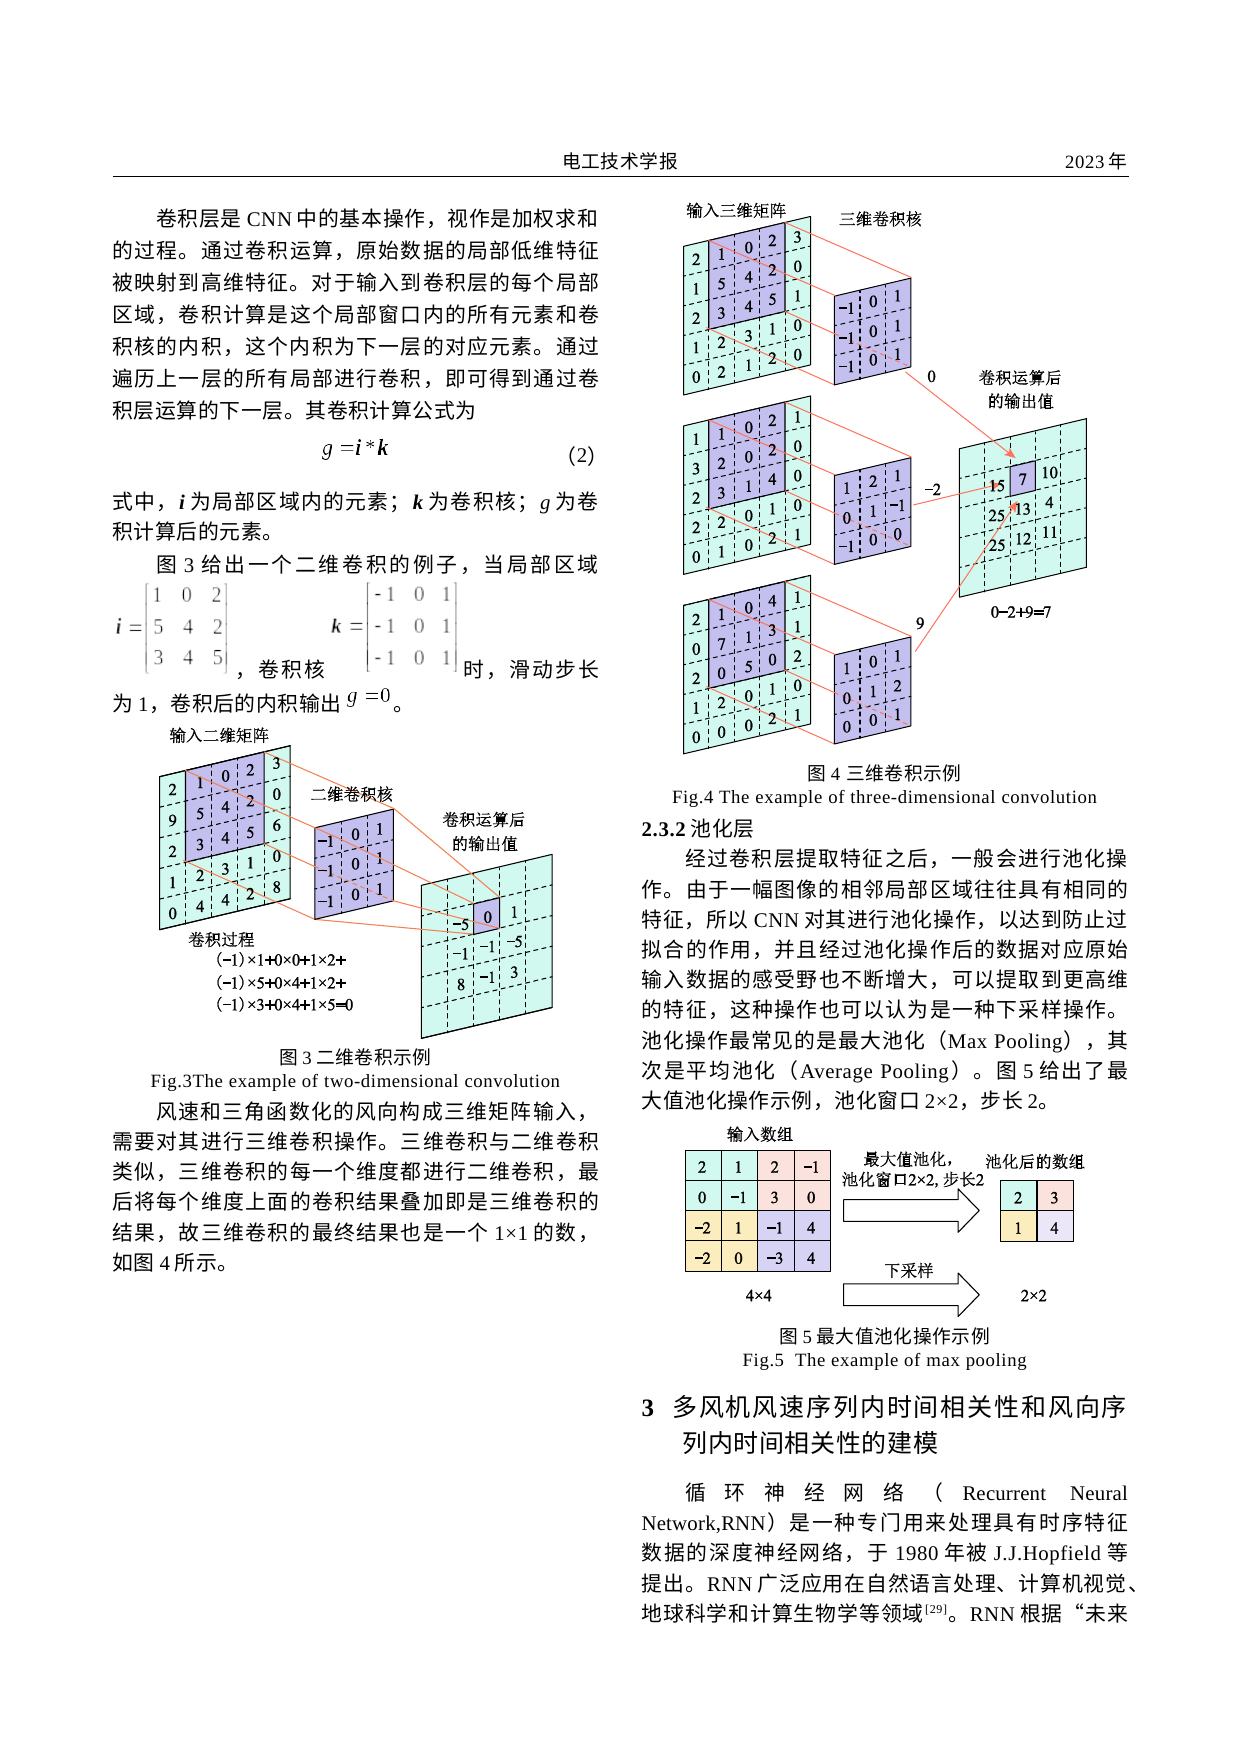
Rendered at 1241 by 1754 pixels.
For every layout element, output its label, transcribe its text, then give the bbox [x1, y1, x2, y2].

text 图5最大值池化操作示例 Fig.5 The example of max pooling [641, 1322, 1128, 1370]
text 卷积层是CNN中的基本操作，视作是加权求和的过程。通过卷积运算，原始数据的局部低维特征被映射到高维特征。对于输入到卷积层的每个局部区域，卷积计算是这个局部窗口内的所有元素和卷积核的内积，这个内积为下一层的对应元素。通过遍历上一层的所有局部进行卷积，即可得到通过卷积层运算的下一层。其卷积计算公式为 [112, 201, 599, 425]
text 2.3.2池化层 [641, 812, 1128, 843]
text 风速和三角函数化的风向构成三维矩阵输入，需要对其进行三维卷积操作。三维卷积与二维卷积类似，三维卷积的每一个维度都进行二维卷积，最后将每个维度上面的卷积结果叠加即是三维卷积的结果，故三维卷积的最终结果也是一个1×1的数，如图4所示。 [112, 1095, 599, 1276]
text 图4 三维卷积示例 Fig.4 The example of three-dimensional convolution [641, 759, 1128, 807]
subtitle 3 多风机风速序列内时间相关性和风向序列内时间相关性的建模 [641, 1387, 1128, 1459]
text 经过卷积层提取特征之后，一般会进行池化操作。由于一幅图像的相邻局部区域往往具有相同的特征，所以CNN对其进行池化操作，以达到防止过拟合的作用，并且经过池化操作后的数据对应原始输入数据的感受野也不断增大，可以提取到更高维的特征，这种操作也可以认为是一种下采样操作。池化操作最常见的是最大池化（Max Pooling），其次是平均池化（Average Pooling）。图5给出了最大值池化操作示例，池化窗口2×2，步长2。 [641, 843, 1128, 1114]
text （2） [112, 433, 599, 478]
text 图3给出一个二维卷积的例子，当局部区域，卷积核时，滑动步长为1，卷积后的内积输出。 [112, 546, 599, 718]
text 图3二维卷积示例 Fig.3The example of two-dimensional convolution [112, 1043, 599, 1092]
text 式中，i为局部区域内的元素；k为卷积核；g为卷积计算后的元素。 [112, 485, 599, 546]
